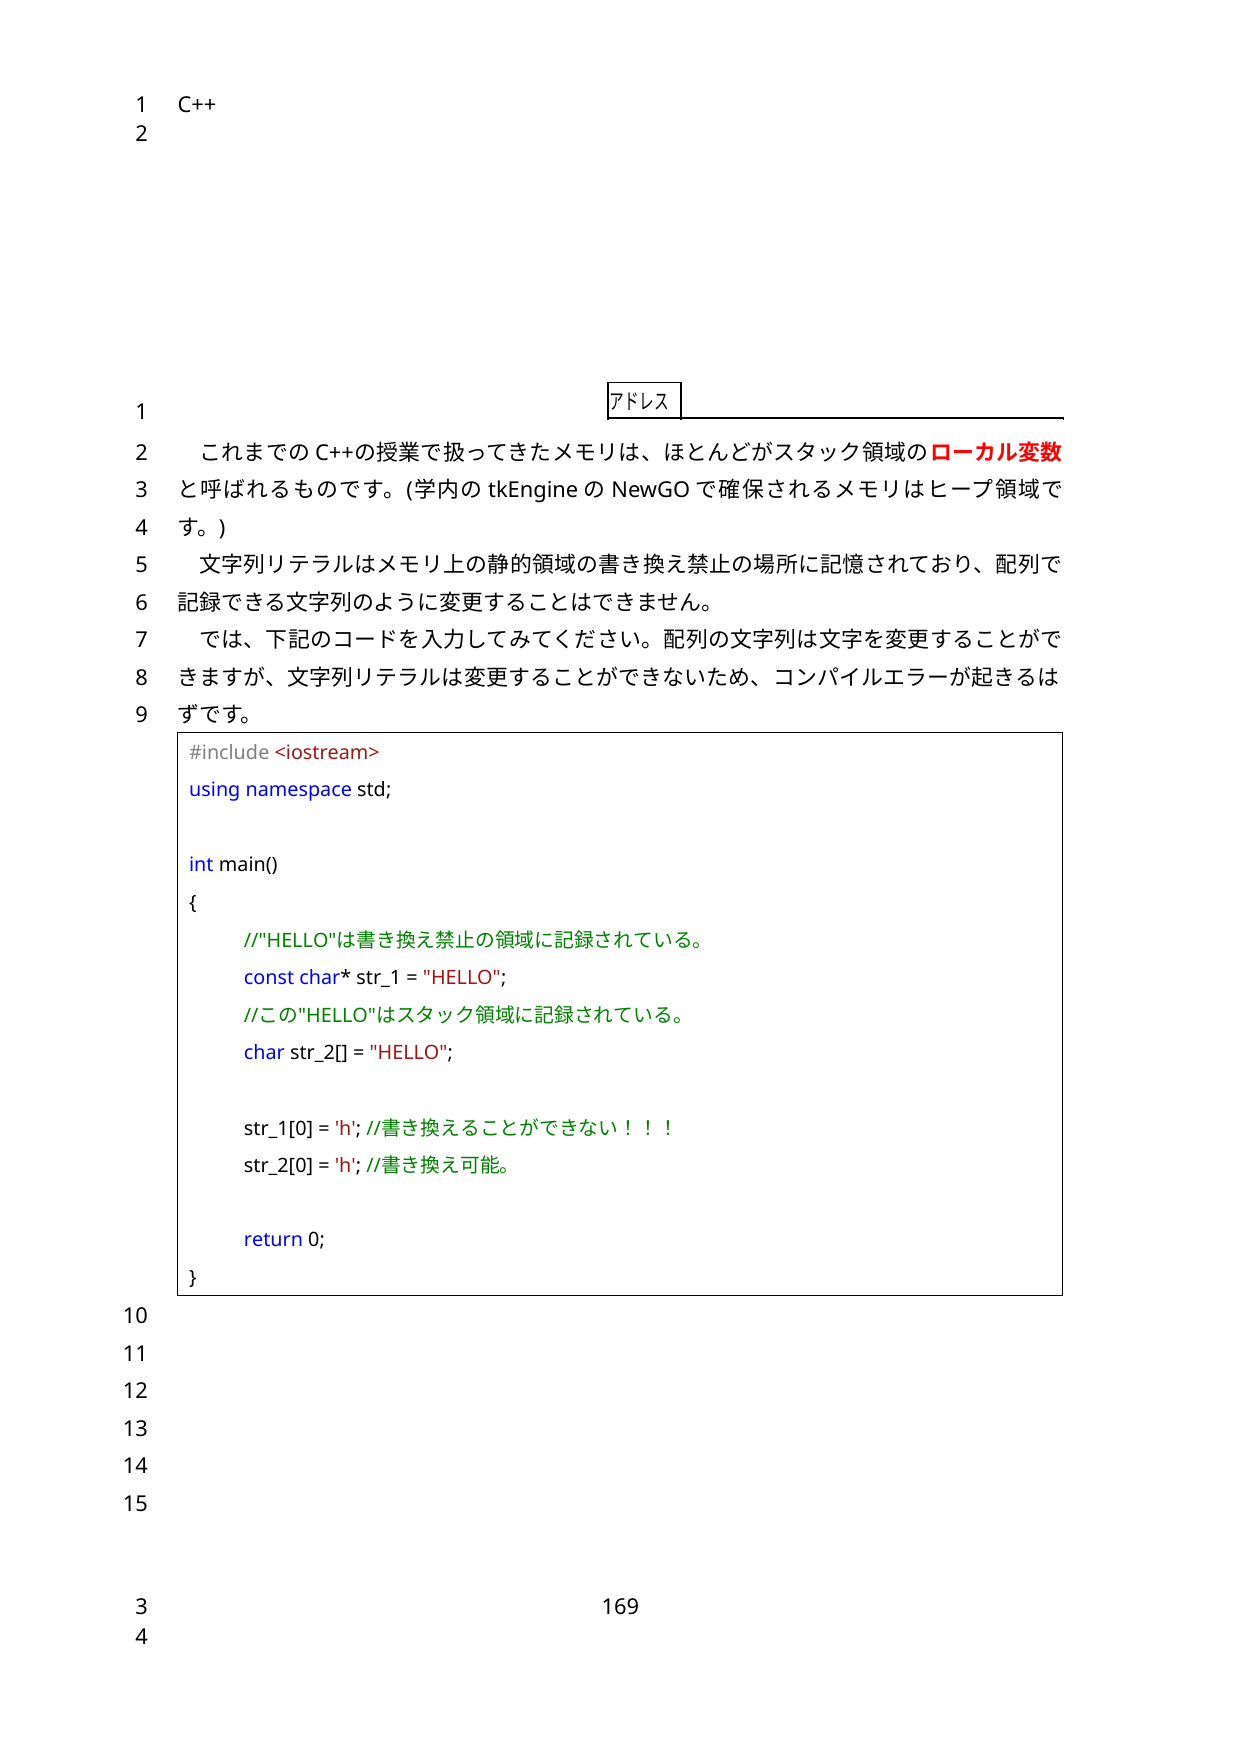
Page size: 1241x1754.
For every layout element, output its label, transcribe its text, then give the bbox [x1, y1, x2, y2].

text これまでのC++の授業で扱ってきたメモリは、ほとんどがスタック領域のローカル変数と呼ばれるものです。(学内のtkEngineのNewGOで確保されるメモリはヒープ領域です。) [177, 432, 1063, 544]
text 文字列リテラルはメモリ上の静的領域の書き換え禁止の場所に記憶されており、配列で記録できる文字列のように変更することはできません。 [177, 544, 1063, 619]
text では、下記のコードを入力してみてください。配列の文字列は文字を変更することができますが、文字列リテラルは変更することができないため、コンパイルエラーが起きるはずです。 [177, 619, 1063, 732]
table_header #include <iostream> using namespace std; int main() { //"HELLO"は書き換え禁止の領域に記録されている。 const char* str_1 = "HELLO"; //この"HELLO"はスタック領域に記録されている。 char str_2[] = "HELLO"; str_1[0] = 'h'; //書き換えることができない！！！ str_2[0] = 'h'; //書き換え可能。 return 0; } [178, 733, 1062, 1295]
